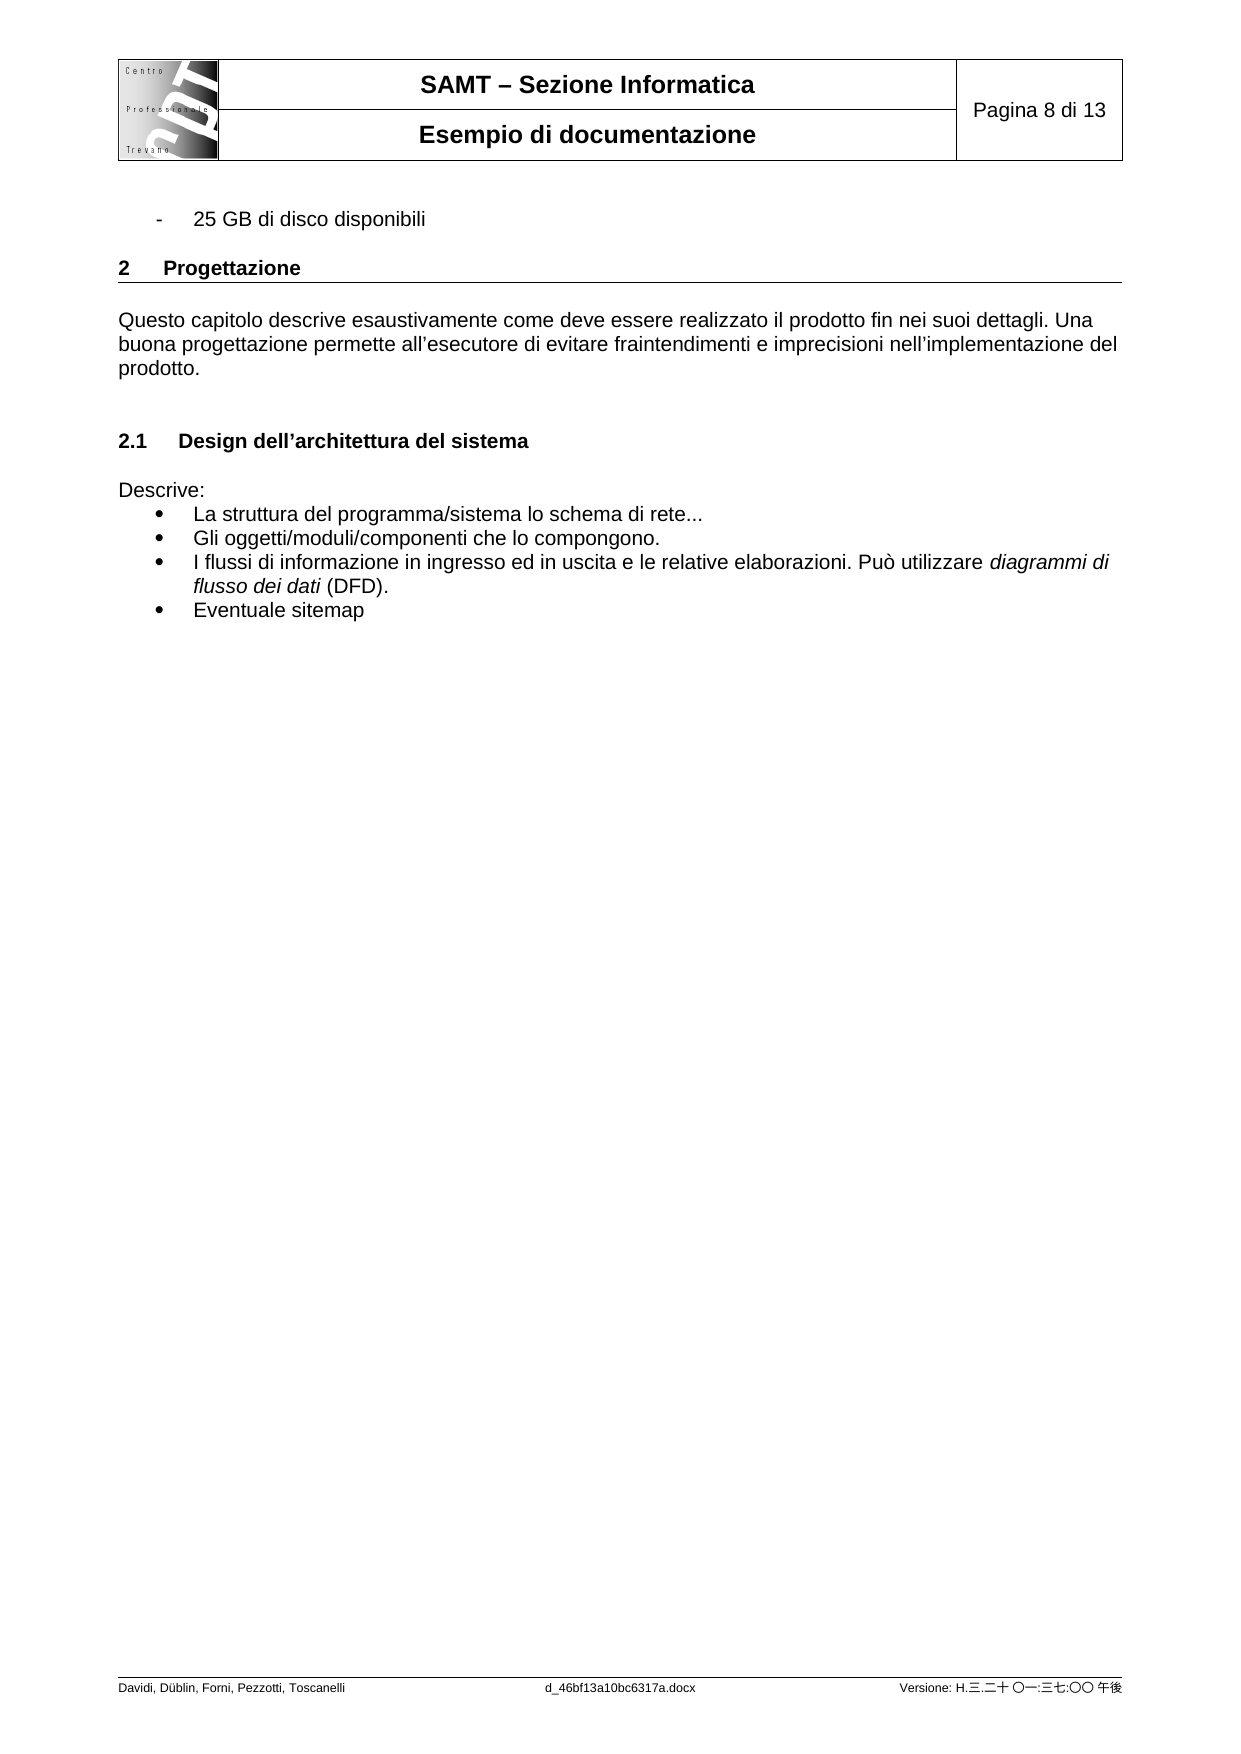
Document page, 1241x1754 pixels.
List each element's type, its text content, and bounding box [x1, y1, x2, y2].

list La struttura del programma/sistema lo schema di rete... [156, 502, 1122, 526]
list Eventuale sitemap [156, 598, 1122, 622]
list I flussi di informazione in ingresso ed in uscita e le relative elaborazioni. Può utilizzare diagrammi di flusso dei dati (DFD). [156, 550, 1122, 598]
list Gli oggetti/moduli/componenti che lo compongono. [156, 526, 1122, 550]
text Descrive: [118, 478, 1122, 502]
text Questo capitolo descrive esaustivamente come deve essere realizzato il prodotto fin nei suoi dettagli. Una buona progettazione permette all’esecutore di evitare fraintendimenti e imprecisioni nell’implementazione del prodotto. [118, 308, 1122, 380]
subtitle Progettazione [118, 256, 1122, 282]
list 25 GB di disco disponibili [156, 207, 1122, 231]
subtitle Design dell’architettura del sistema [118, 429, 1122, 453]
picture [118, 60, 218, 159]
